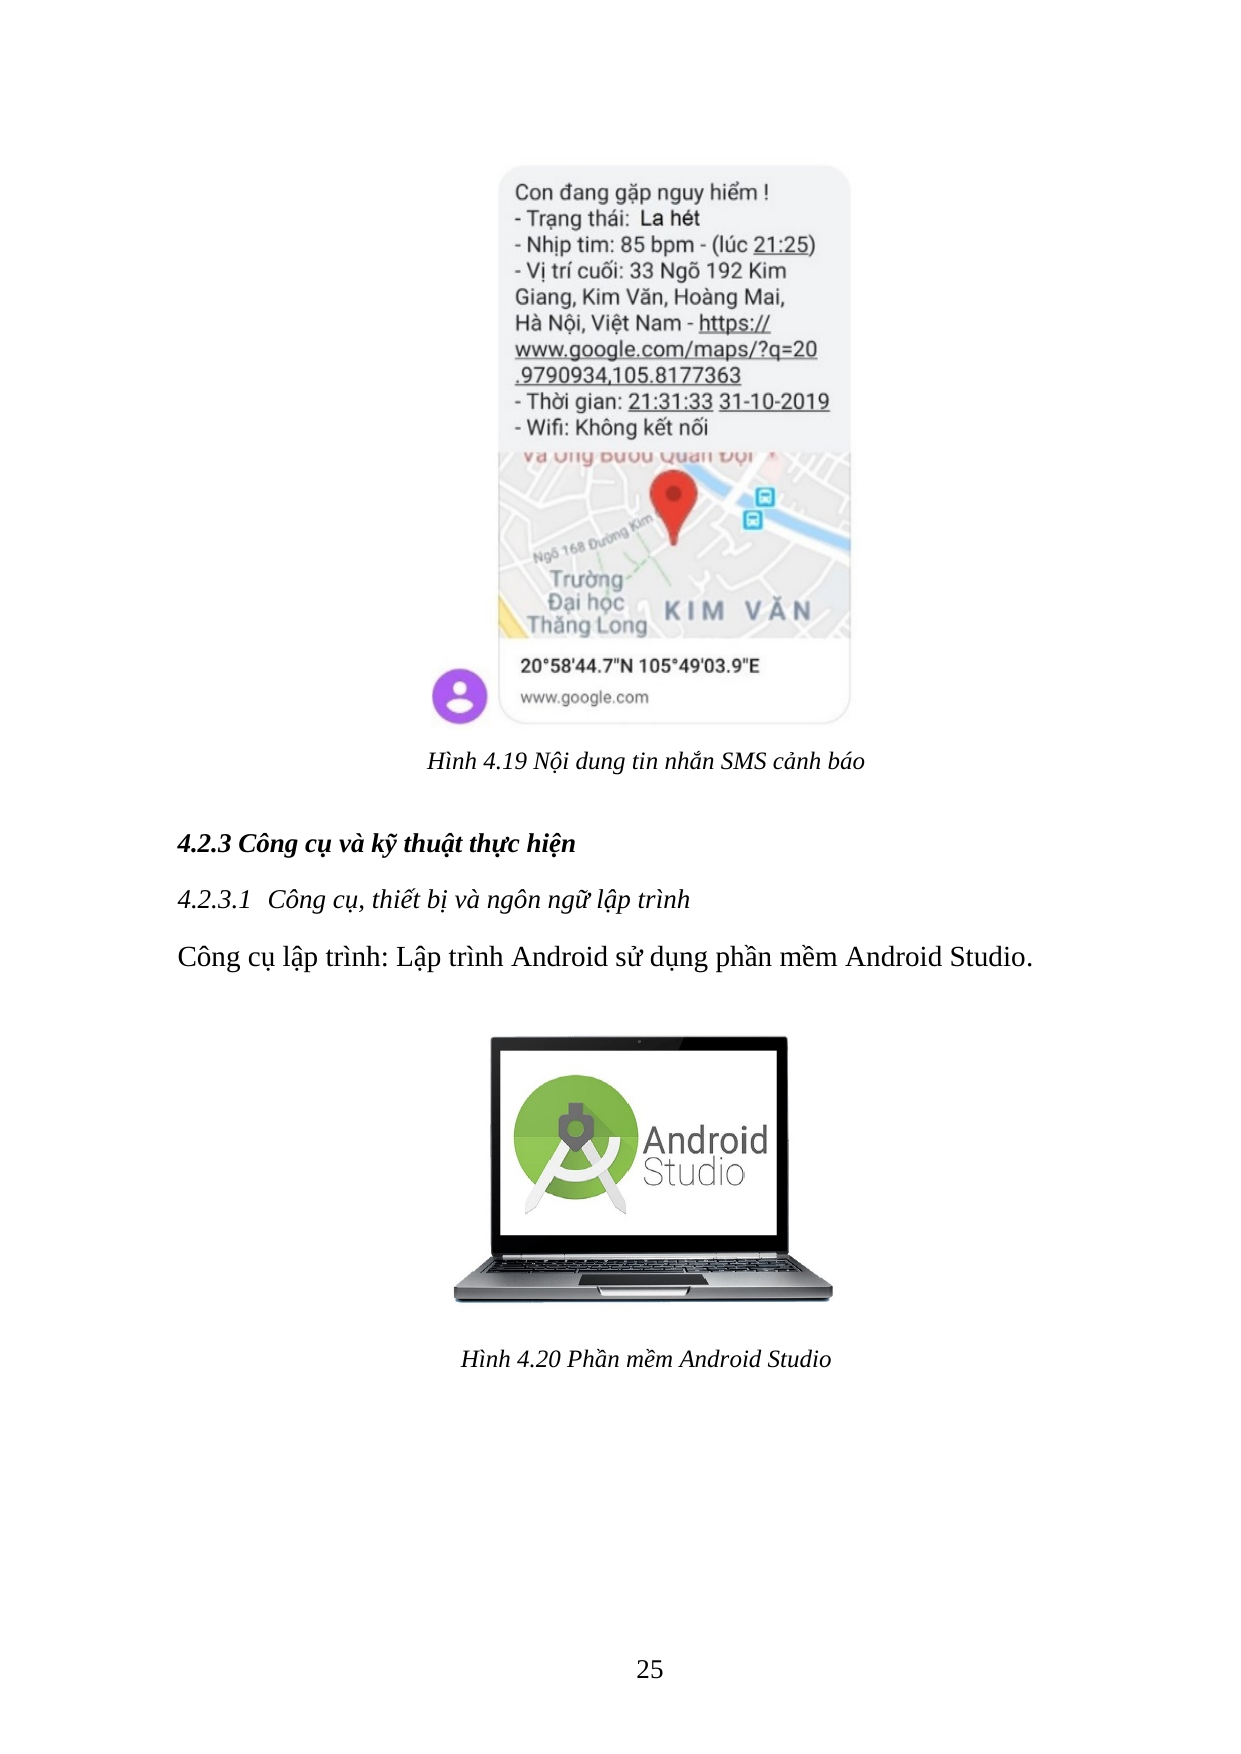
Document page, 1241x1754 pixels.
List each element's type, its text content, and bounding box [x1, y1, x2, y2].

text Công cụ lập trình: Lập trình Android sử dụng phần mềm Android Studio. [177, 939, 1122, 973]
subtitle Công cụ và kỹ thuật thực hiện [177, 827, 1122, 858]
picture [435, 1017, 859, 1328]
picture [431, 155, 864, 730]
subtitle Công cụ, thiết bị và ngôn ngữ lập trình [177, 883, 1122, 914]
